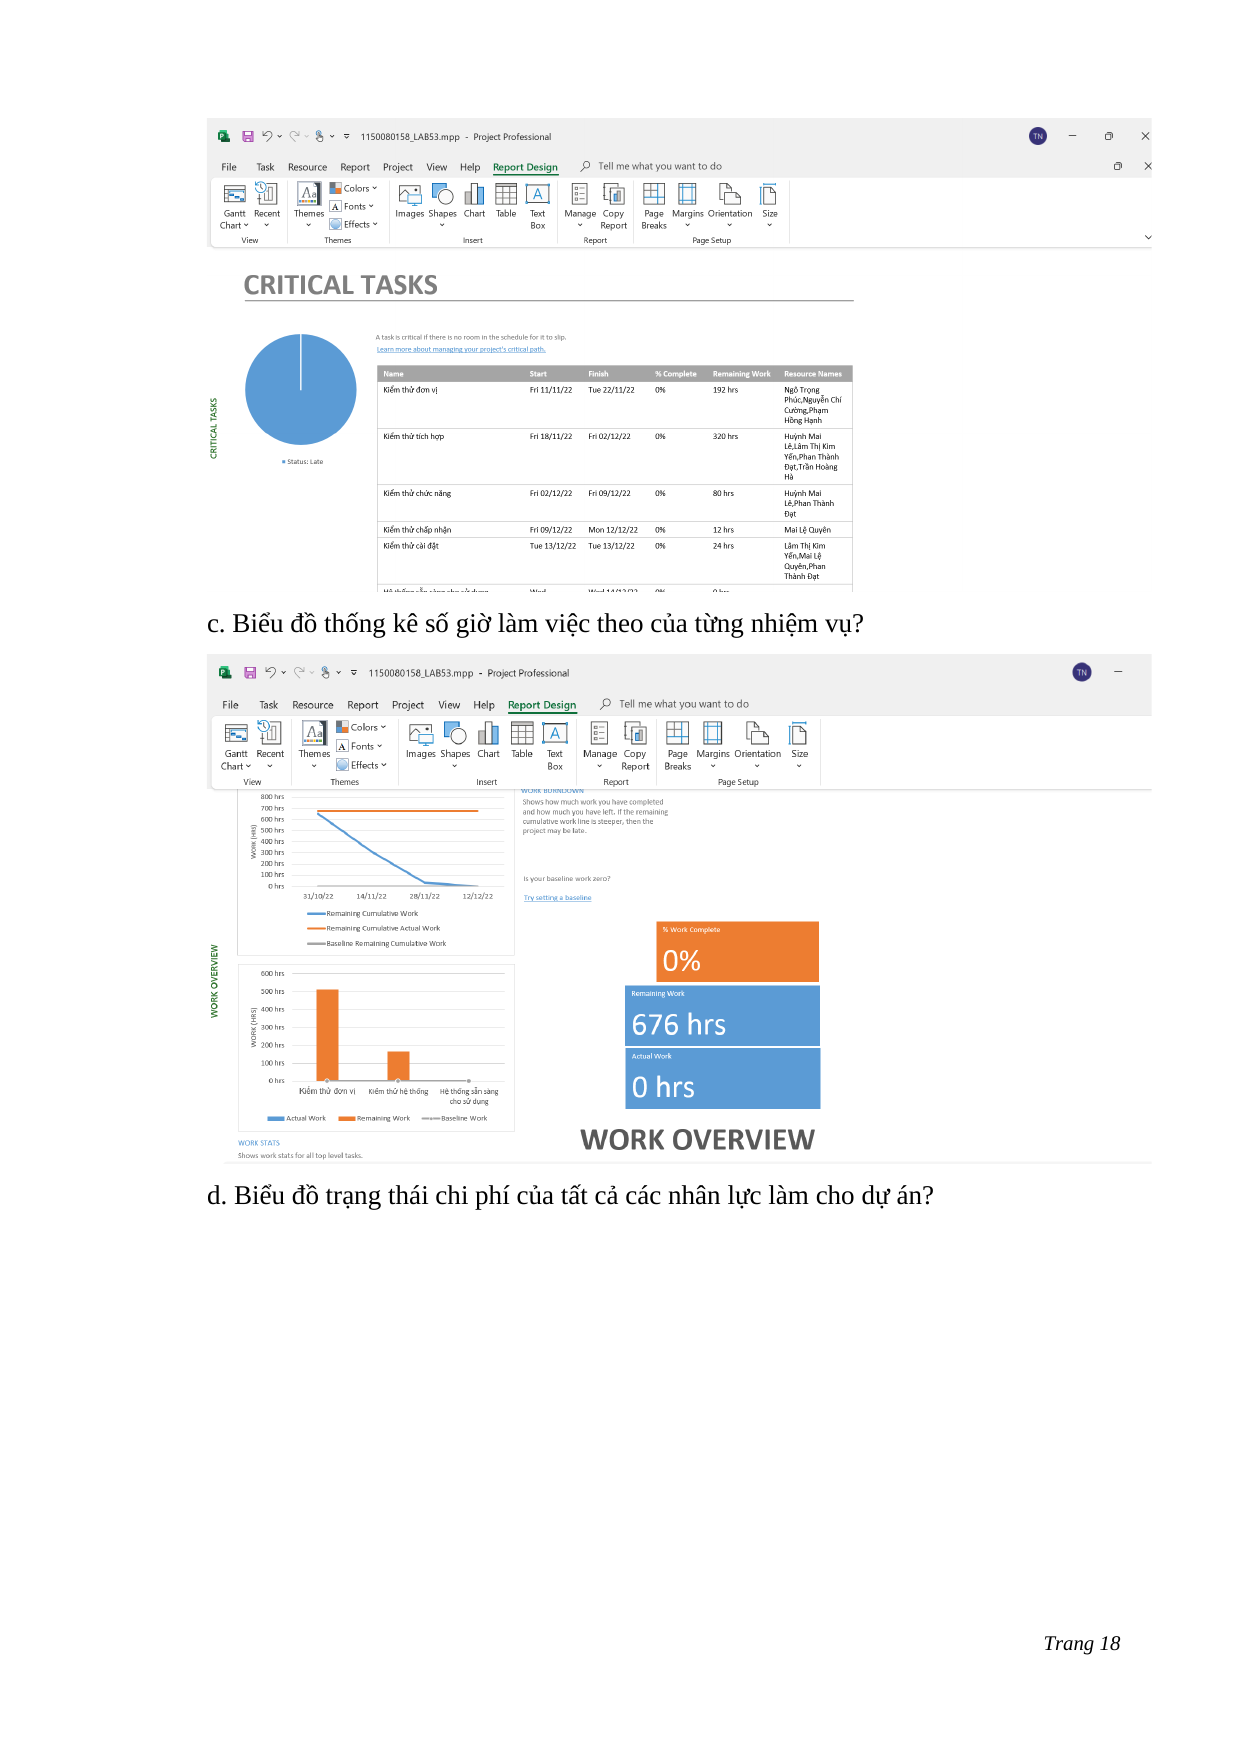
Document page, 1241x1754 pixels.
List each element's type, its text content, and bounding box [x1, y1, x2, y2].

text d. Biểu đồ trạng thái chi phí của tất cả các nhân lực làm cho dự án? [177, 1179, 1122, 1210]
picture [206, 654, 1152, 1164]
picture [206, 118, 1152, 592]
text c. Biểu đồ thống kê số giờ làm việc theo của từng nhiệm vụ? [177, 607, 1122, 638]
